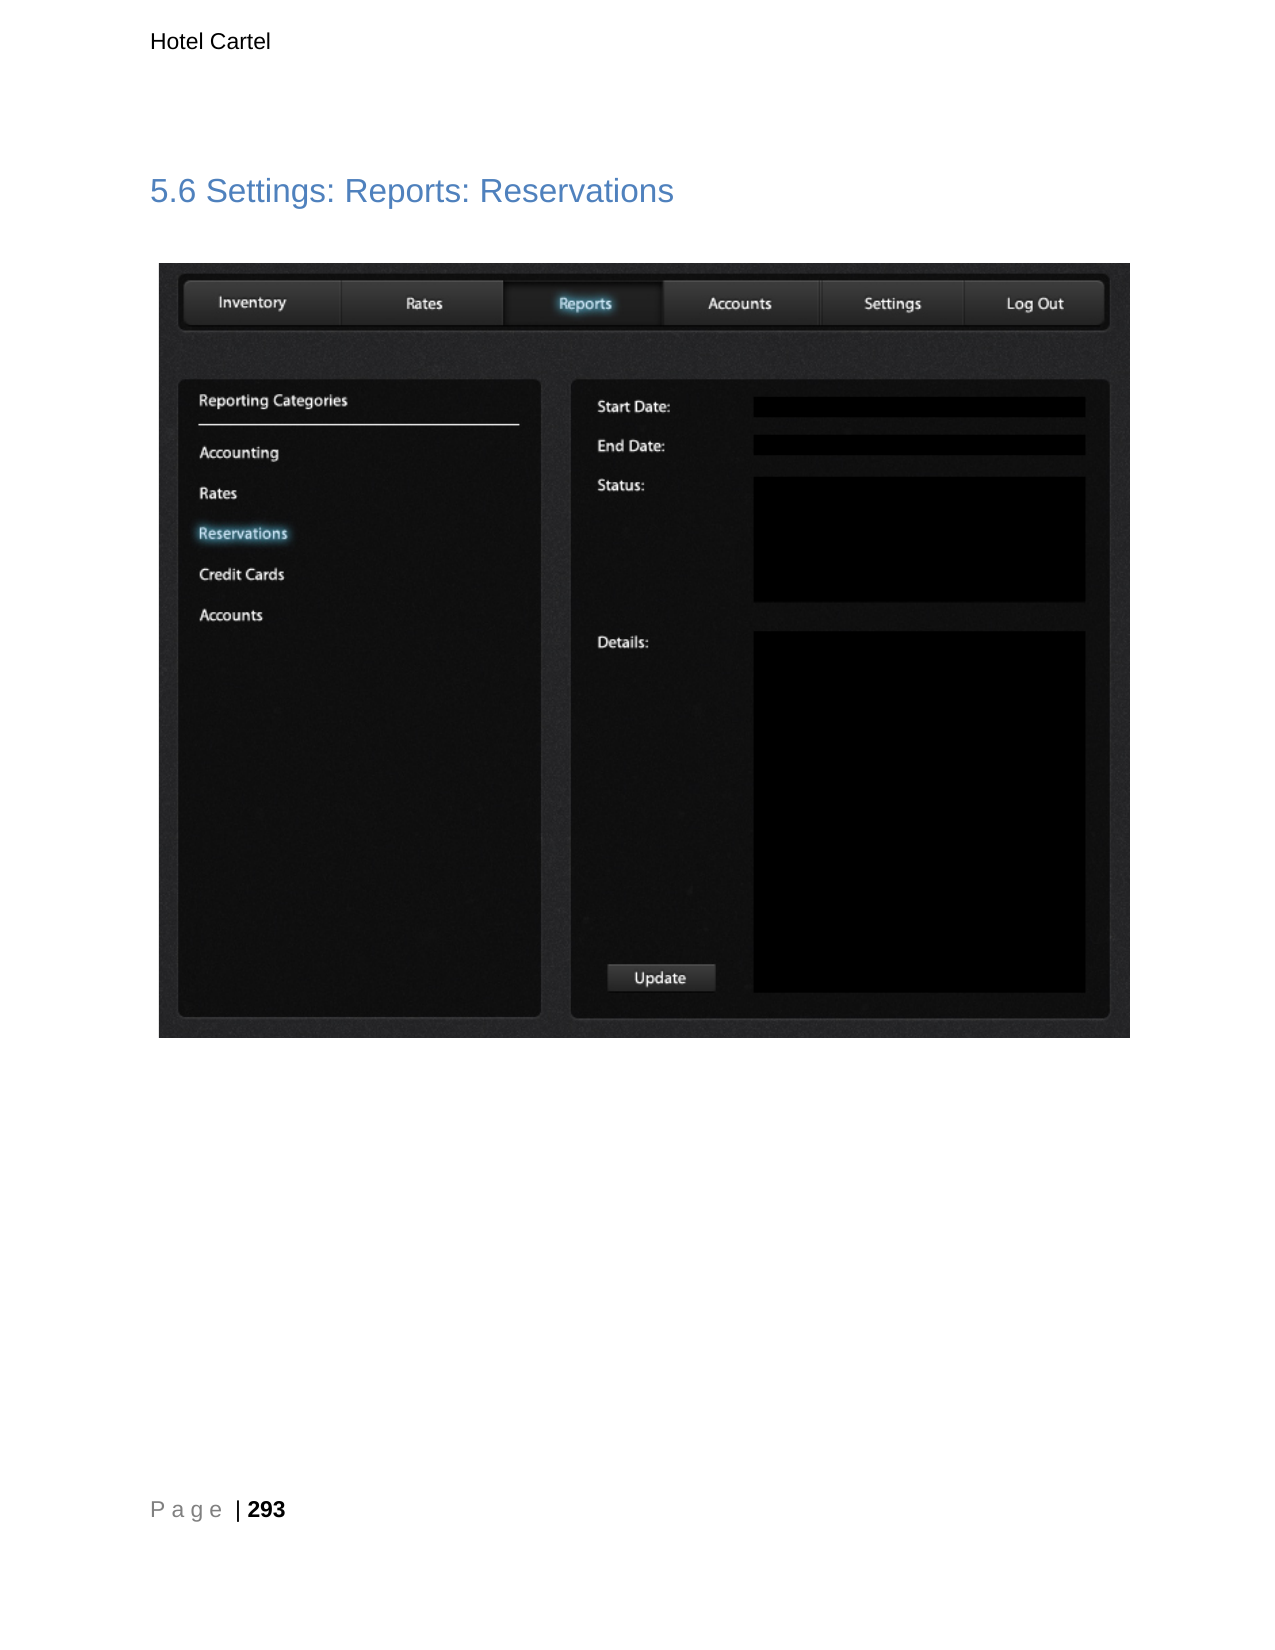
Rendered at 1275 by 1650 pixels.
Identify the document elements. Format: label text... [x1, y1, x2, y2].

subtitle 5.6 Settings: Reports: Reservations [150, 171, 1125, 209]
picture [158, 263, 1129, 1039]
